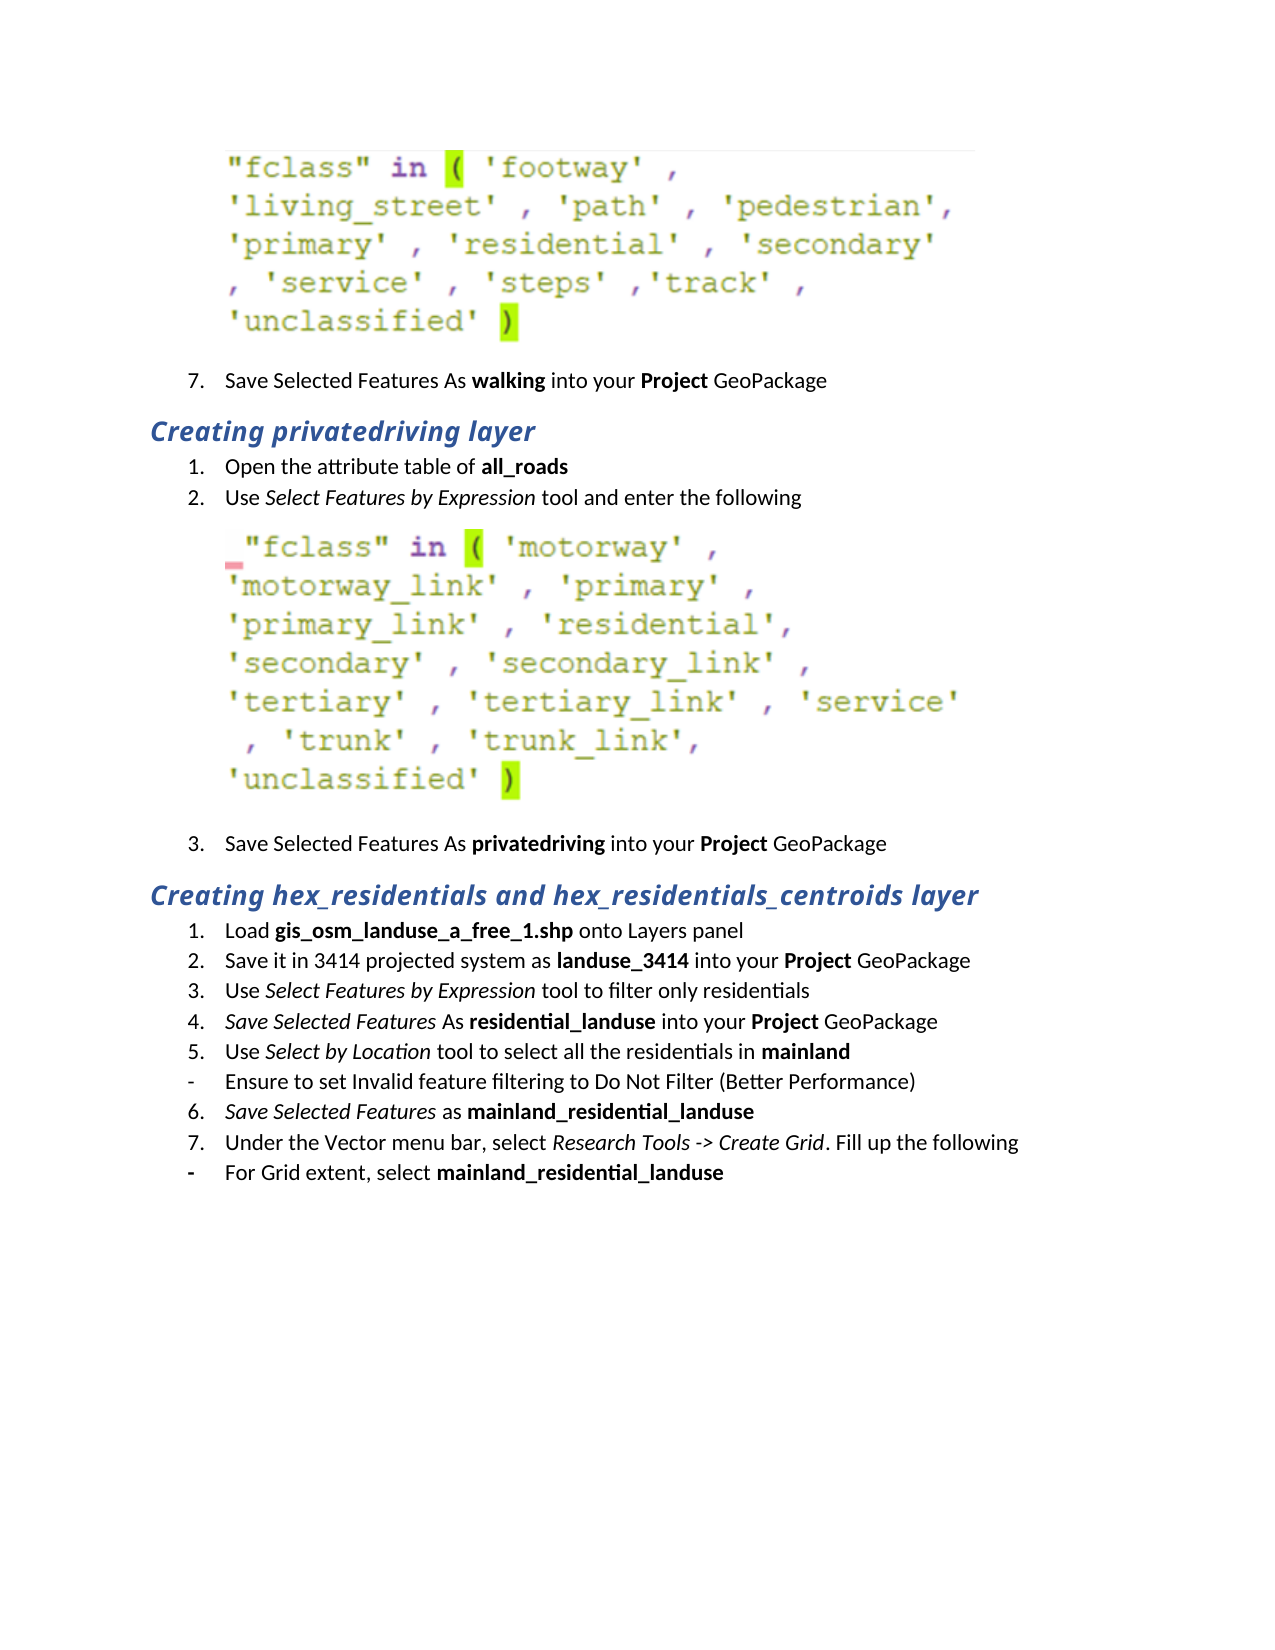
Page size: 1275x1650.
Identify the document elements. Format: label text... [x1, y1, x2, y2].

list Use Select Features by Expression tool to filter only residentials [187, 977, 1125, 1005]
list Ensure to set Invalid feature filtering to Do Not Filter (Better Performance) [187, 1067, 1125, 1095]
list Save it in 3414 projected system as landuse_3414 into your Project GeoPackage [187, 946, 1125, 974]
list Use Select Features by Expression tool and enter the following [187, 483, 1125, 511]
list Under the Vector menu bar, select Research Tools -> Create Grid. Fill up the following [187, 1128, 1125, 1156]
list Save Selected Features as mainland_residential_landuse [187, 1097, 1125, 1126]
picture [225, 150, 976, 347]
list Use Select by Location tool to select all the residentials in mainland [187, 1037, 1125, 1065]
subtitle Creating hex_residentials and hex_residentials_centroids layer [150, 876, 1125, 913]
list Save Selected Features As walking into your Project GeoPackage [187, 366, 1125, 394]
list Open the attribute table of all_roads [187, 452, 1125, 480]
list Load gis_osm_landuse_a_free_1.shp onto Layers panel [187, 916, 1125, 944]
subtitle Creating privatedriving layer [150, 413, 1125, 449]
list For Grid extent, select mainland_residential_landuse [187, 1158, 1125, 1186]
list Save Selected Features As privatedriving into your Project GeoPackage [187, 829, 1125, 858]
list Save Selected Features As residential_landuse into your Project GeoPackage [187, 1007, 1125, 1035]
picture [225, 529, 976, 811]
